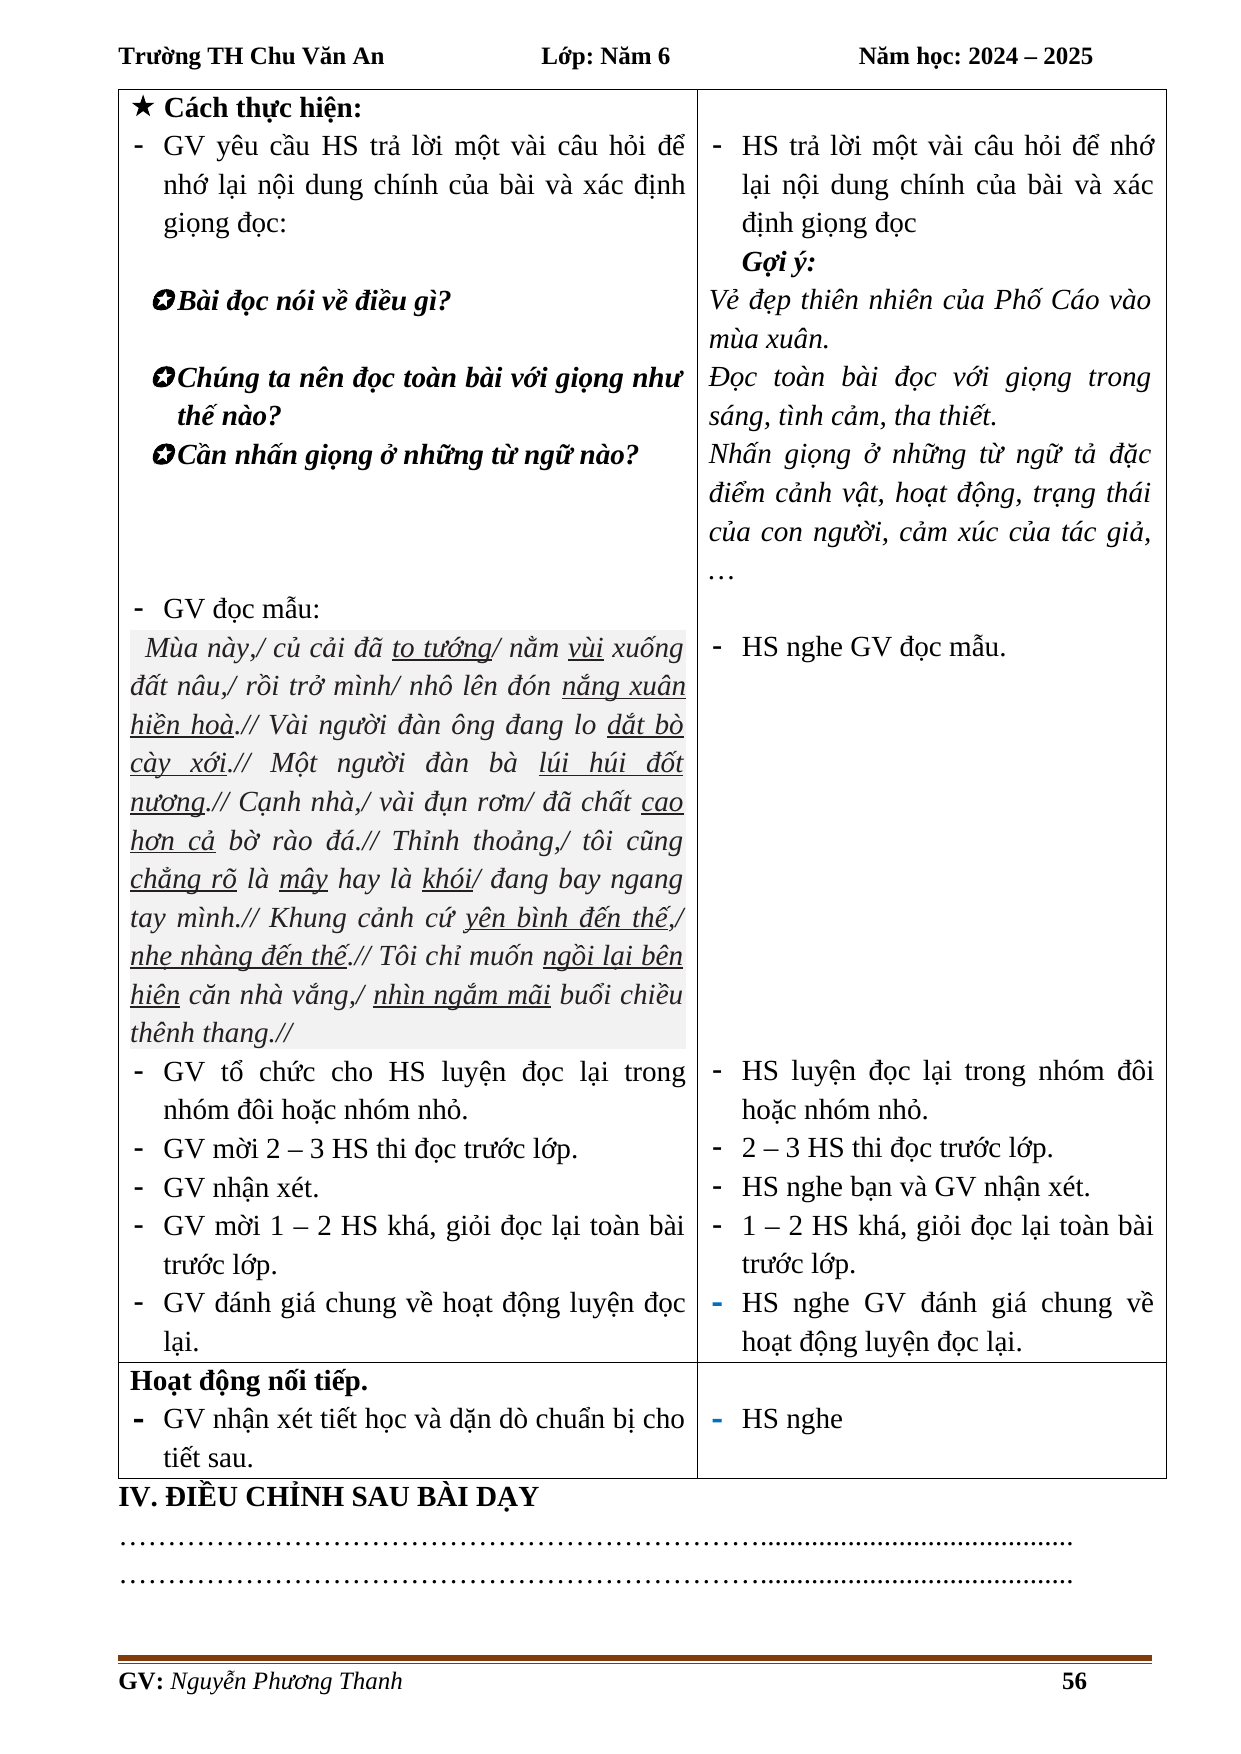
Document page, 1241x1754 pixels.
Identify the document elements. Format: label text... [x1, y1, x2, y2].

table_cell HS nghe [698, 1363, 1166, 1478]
table_cell Hoạt động nối tiếp. GV nhận xét tiết học và dặn dò chuẩn bị cho tiết sau. [119, 1363, 697, 1478]
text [118, 1518, 1152, 1551]
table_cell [698, 90, 1166, 1362]
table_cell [119, 90, 697, 1362]
text IV. ĐIỀU CHỈNH SAU BÀI DẠY [118, 1479, 1152, 1513]
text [118, 1556, 1152, 1590]
